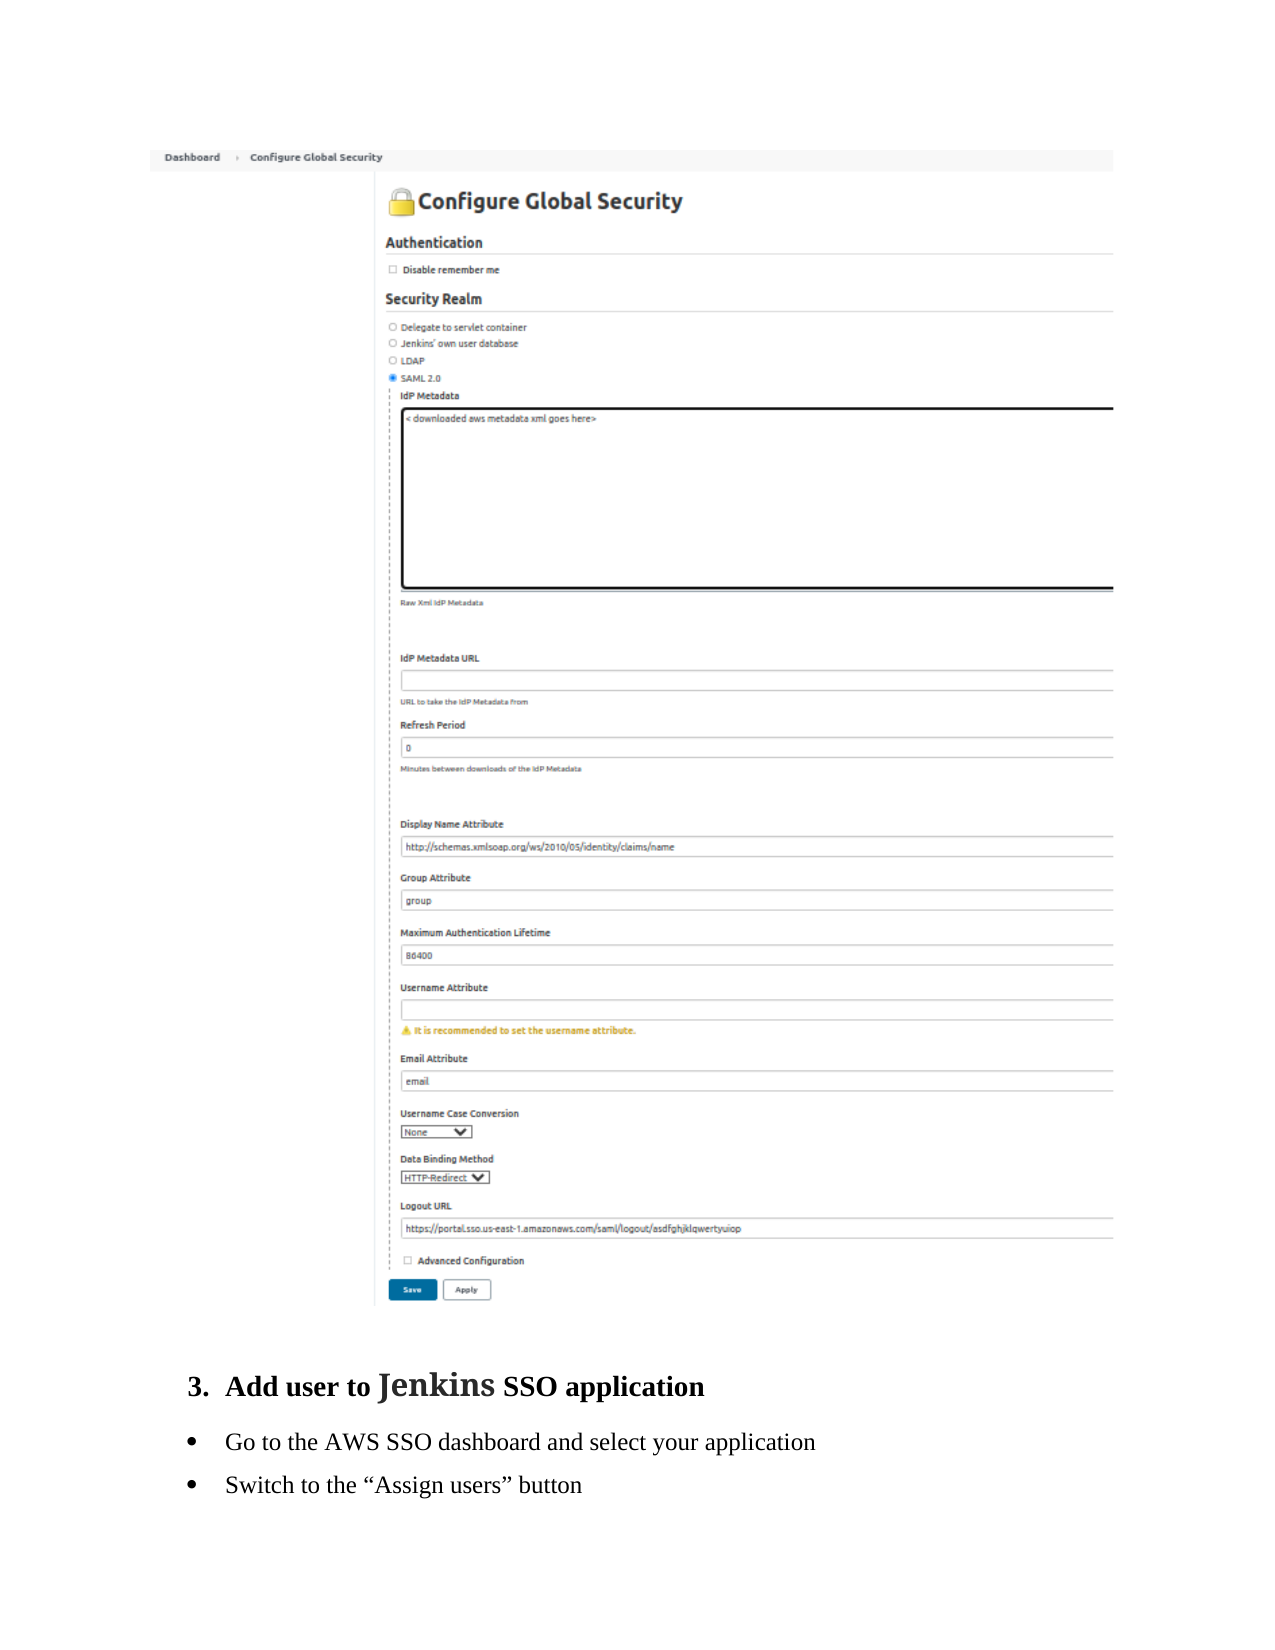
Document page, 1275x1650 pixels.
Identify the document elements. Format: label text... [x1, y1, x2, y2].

list Switch to the “Assign users” button [187, 1470, 1125, 1499]
list Go to the AWS SSO dashboard and select your application [187, 1427, 1125, 1456]
subtitle Add user to Jenkins SSO application [187, 1363, 1125, 1406]
picture [150, 150, 1114, 1306]
